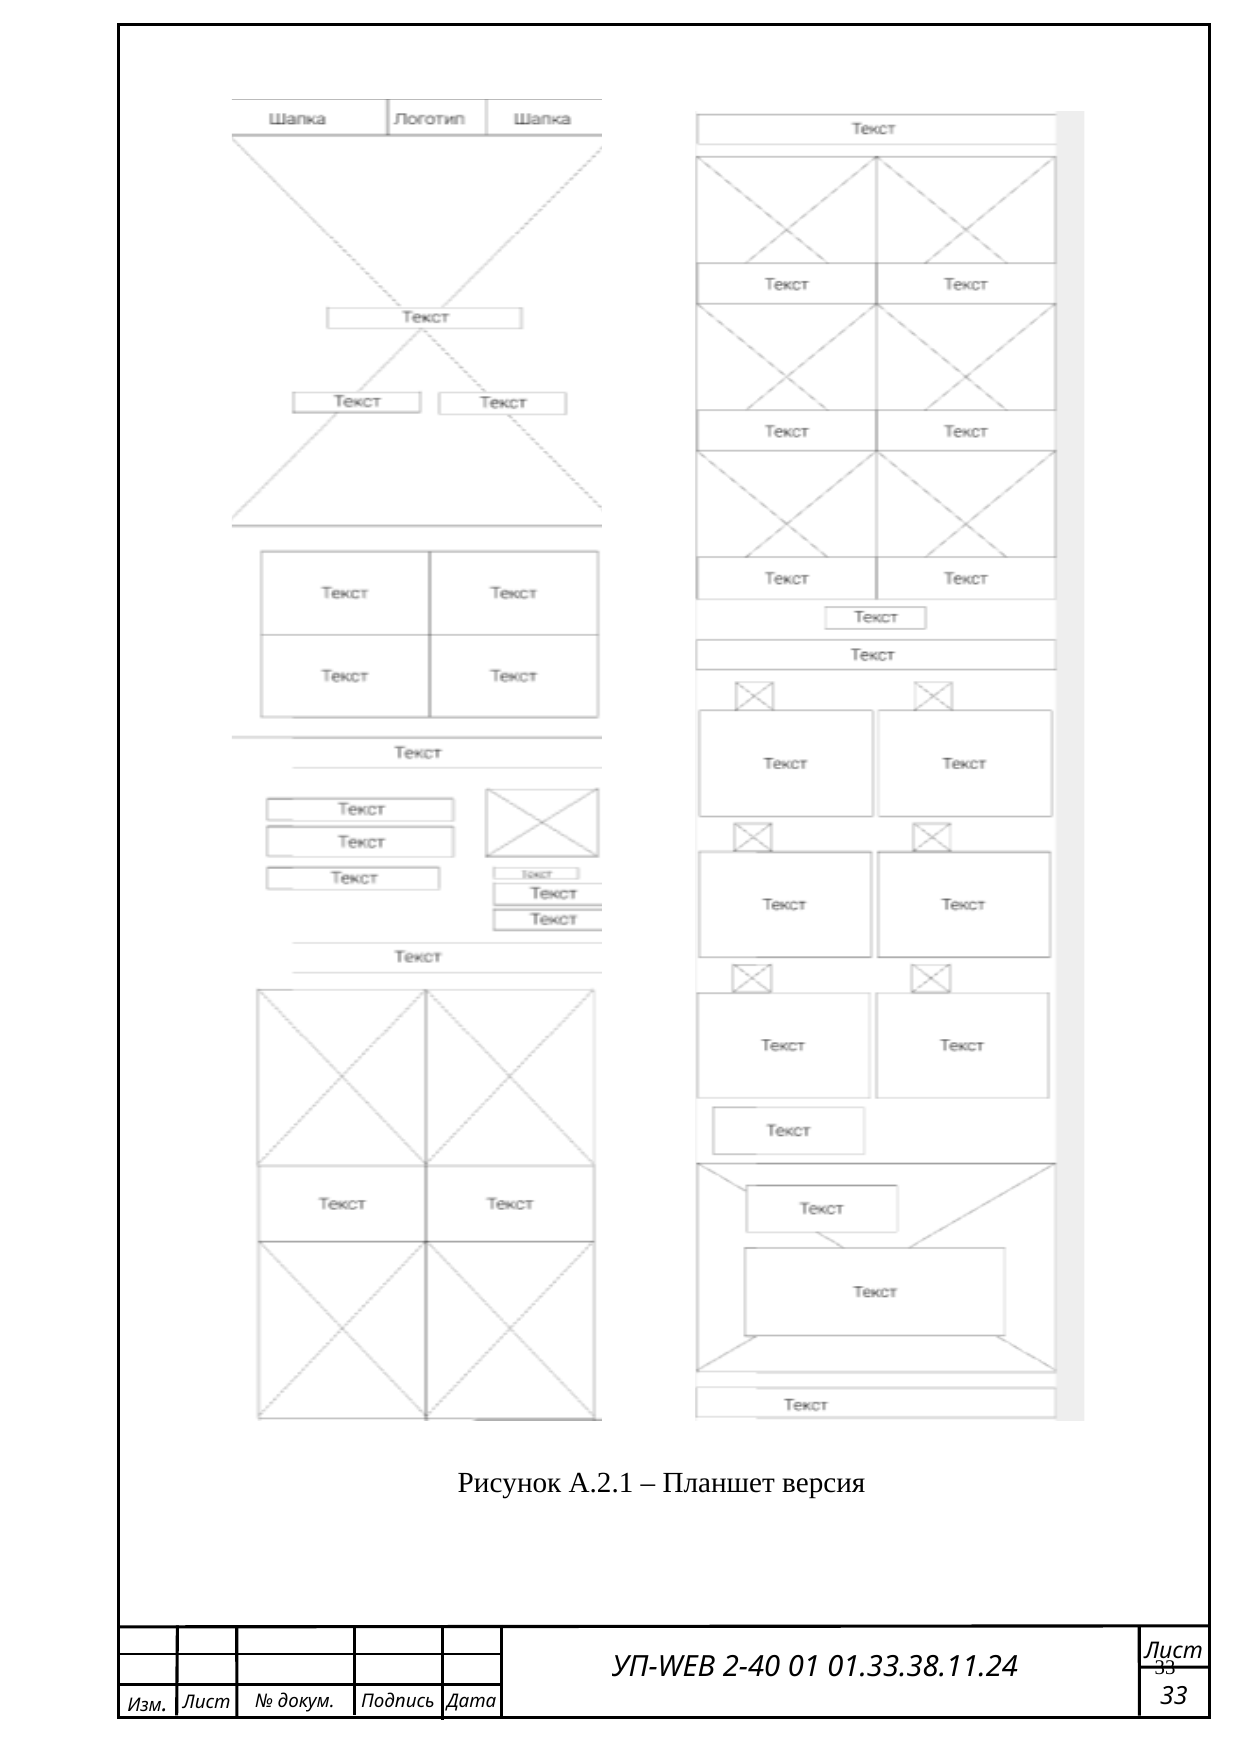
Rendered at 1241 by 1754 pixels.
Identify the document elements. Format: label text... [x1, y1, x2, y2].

text Рисунок А.2.1 – Планшет версия [148, 1465, 1175, 1498]
picture [230, 99, 602, 1416]
picture [693, 111, 1084, 1416]
